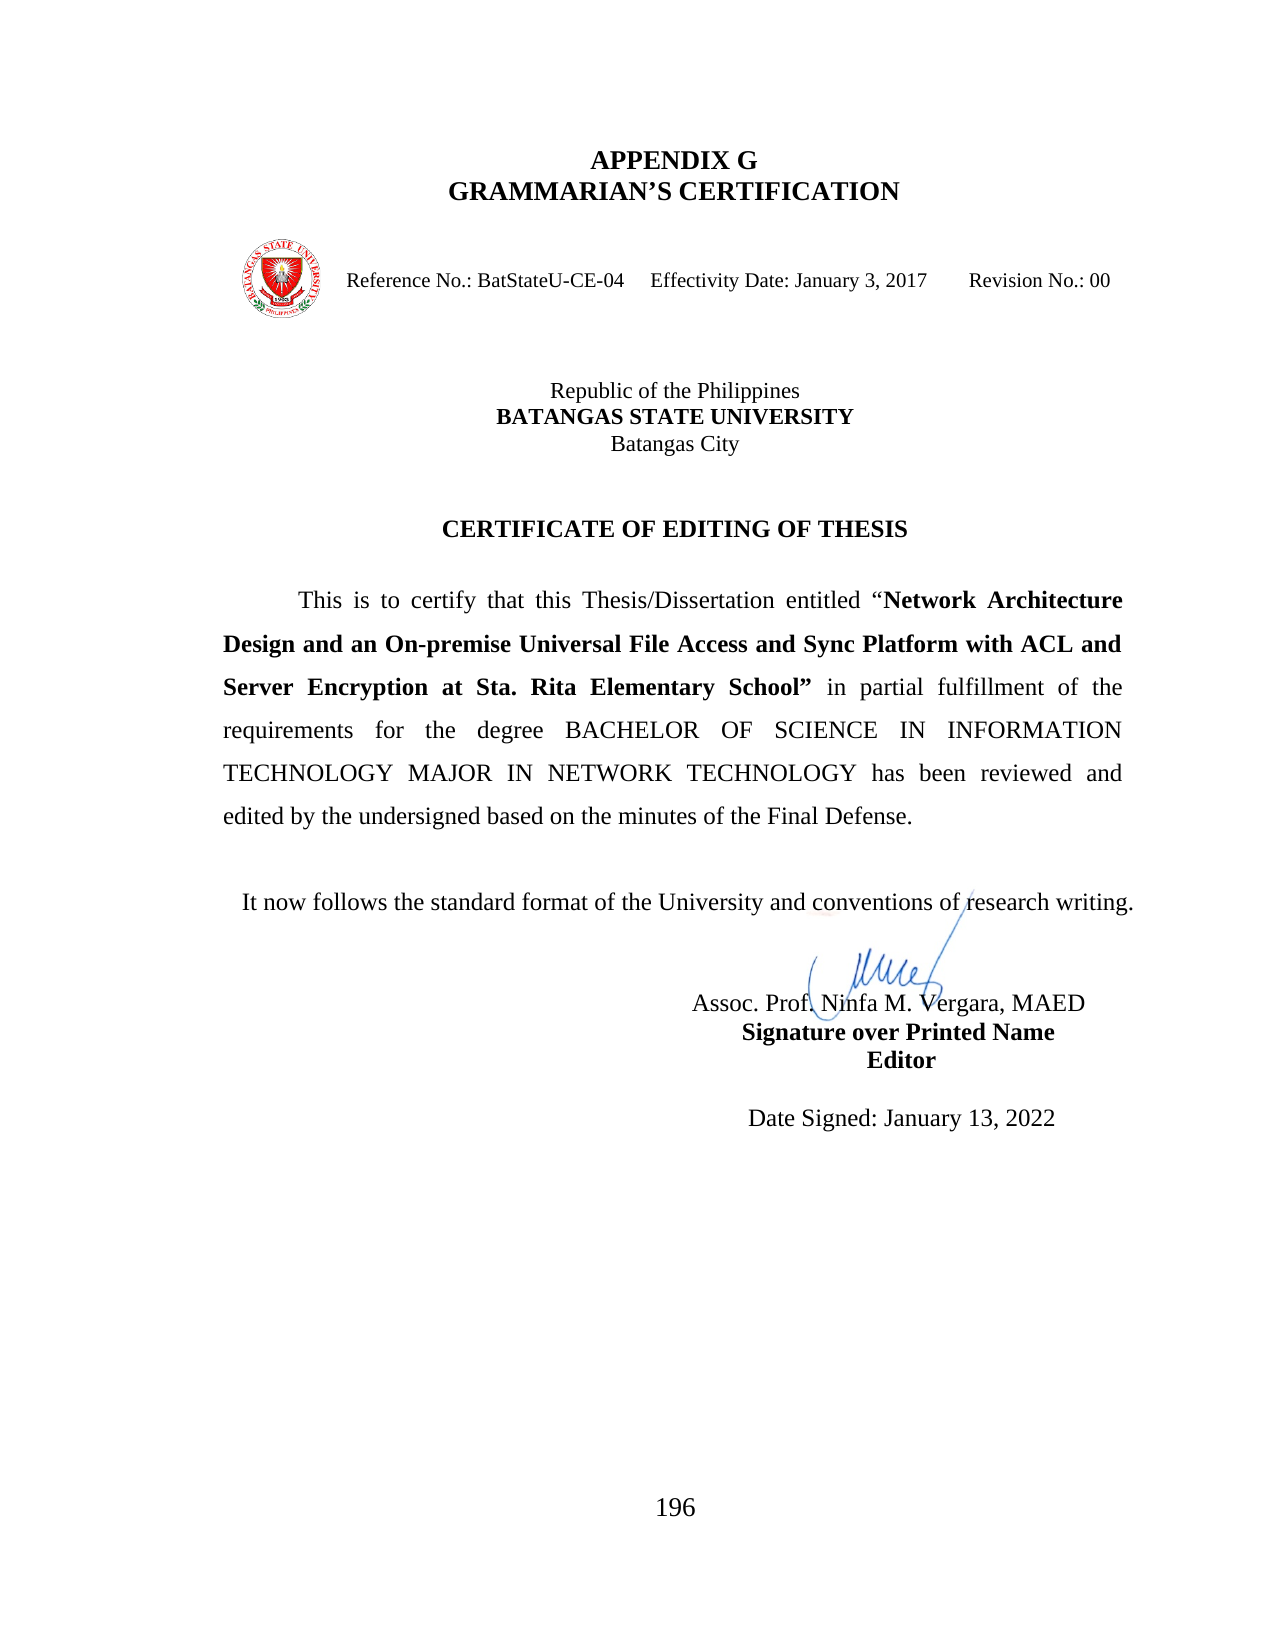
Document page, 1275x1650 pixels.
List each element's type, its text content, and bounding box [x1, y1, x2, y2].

picture [242, 239, 321, 318]
table_header Effectivity Date: January 3, 2017 [639, 237, 945, 322]
subtitle APPENDIX G [225, 144, 1123, 175]
text Date Signed: January 13, 2022 [92, 1103, 1258, 1132]
text CERTIFICATE OF EDITING OF THESIS [92, 514, 1258, 542]
picture [806, 916, 976, 988]
table_header [238, 237, 335, 322]
text This is to certify that this Thesis/Dissertation entitled “Network Architecture Design and an On-premise Universal File Access and Sync Platform with ACL and Server Encryption at Sta. Rita Elementary School” in partial fulfillment of the requirements for the degree BACHELOR OF SCIENCE IN INFORMATION TECHNOLOGY MAJOR IN NETWORK TECHNOLOGY has been reviewed and edited by the undersigned based on the minutes of the Final Defense. [223, 586, 1123, 830]
table_header Reference No.: BatStateU-CE-04 [335, 237, 639, 322]
table_header Revision No.: 00 [945, 237, 1134, 322]
text Assoc. Prof. Ninfa M. Vergara, MAED [692, 988, 1258, 1017]
subtitle GRAMMARIAN’S CERTIFICATION [225, 175, 1123, 206]
text Signature over Printed Name [92, 1017, 1258, 1046]
text Editor [767, 1046, 1258, 1074]
text Batangas City [92, 430, 1258, 456]
text BATANGAS STATE UNIVERSITY [92, 403, 1258, 430]
text It now follows the standard format of the University and conventions of research writing. [223, 887, 1258, 916]
text Republic of the Philippines [92, 377, 1258, 403]
